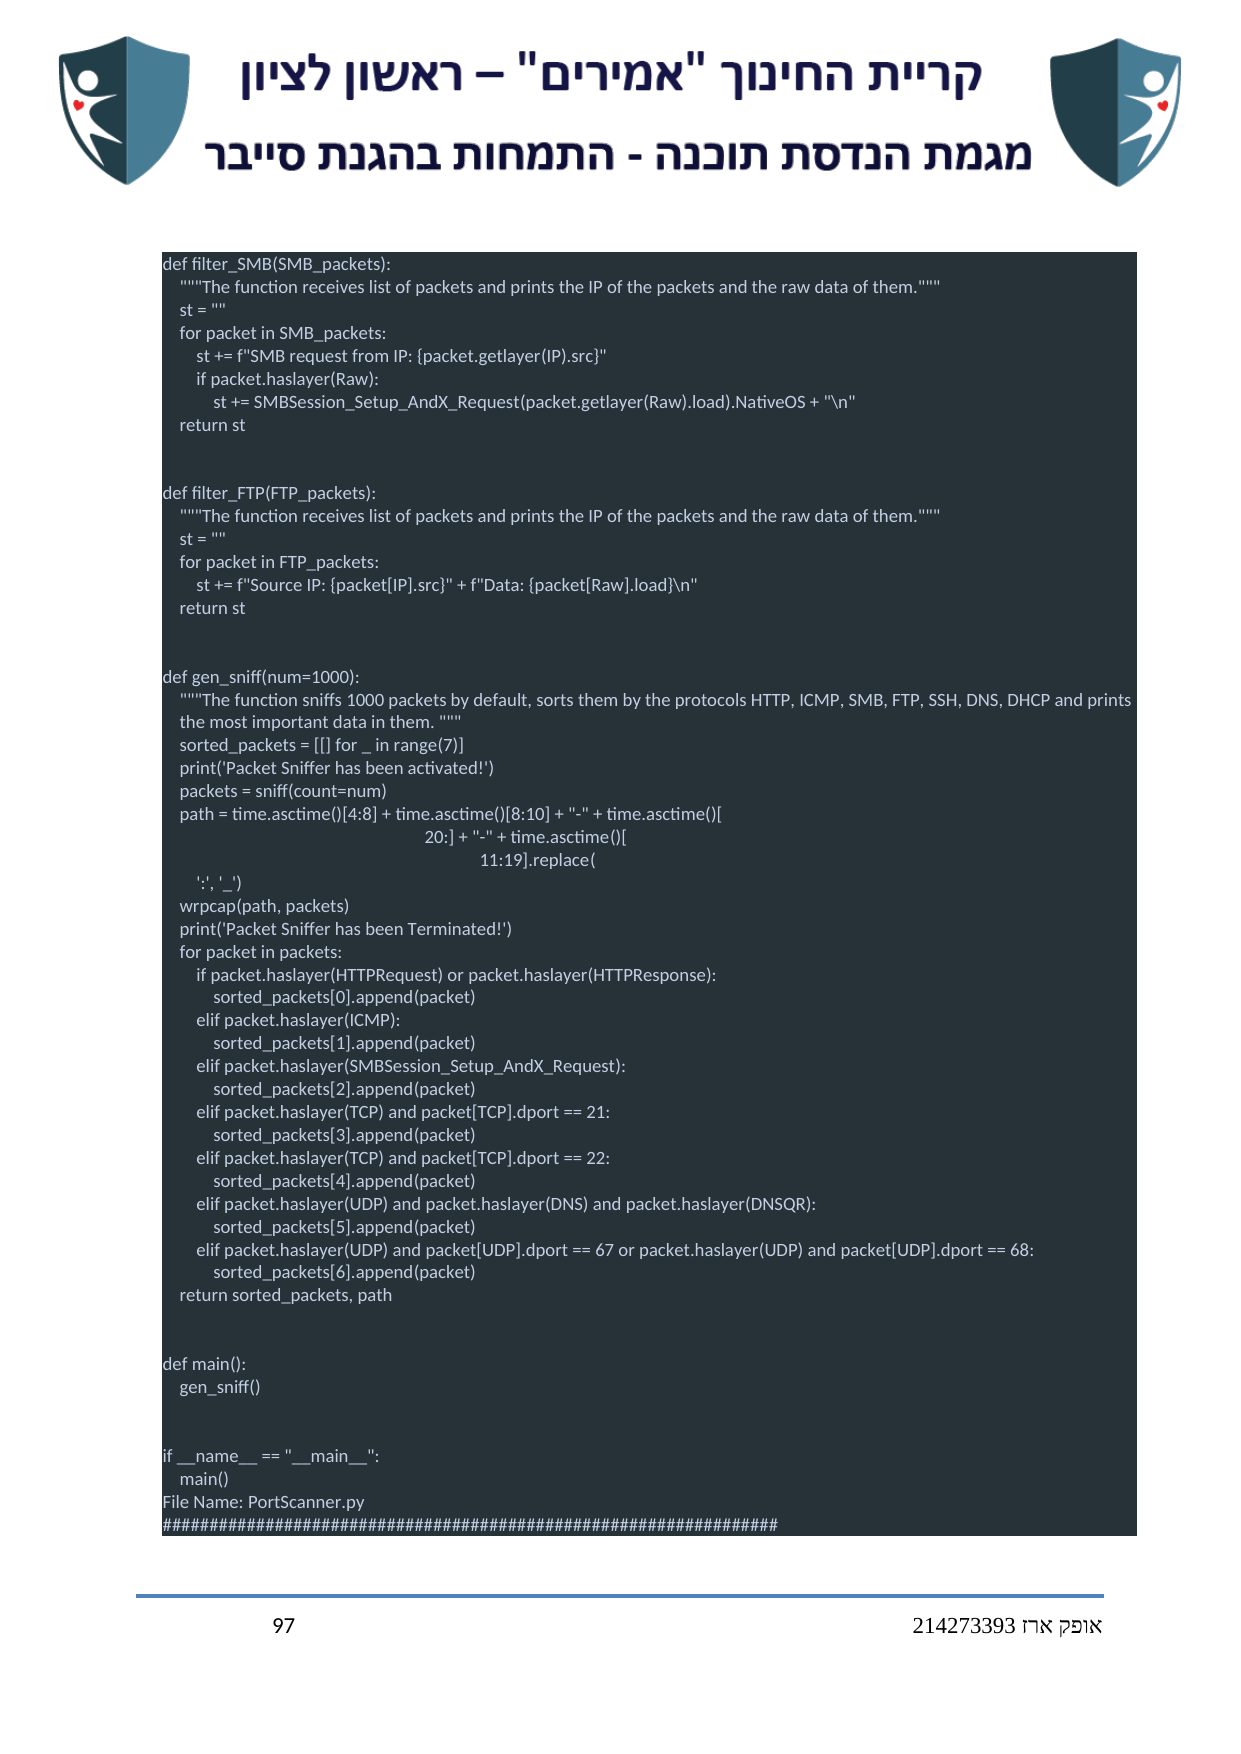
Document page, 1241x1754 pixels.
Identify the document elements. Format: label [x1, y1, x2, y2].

picture [58, 36, 1182, 188]
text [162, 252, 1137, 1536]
